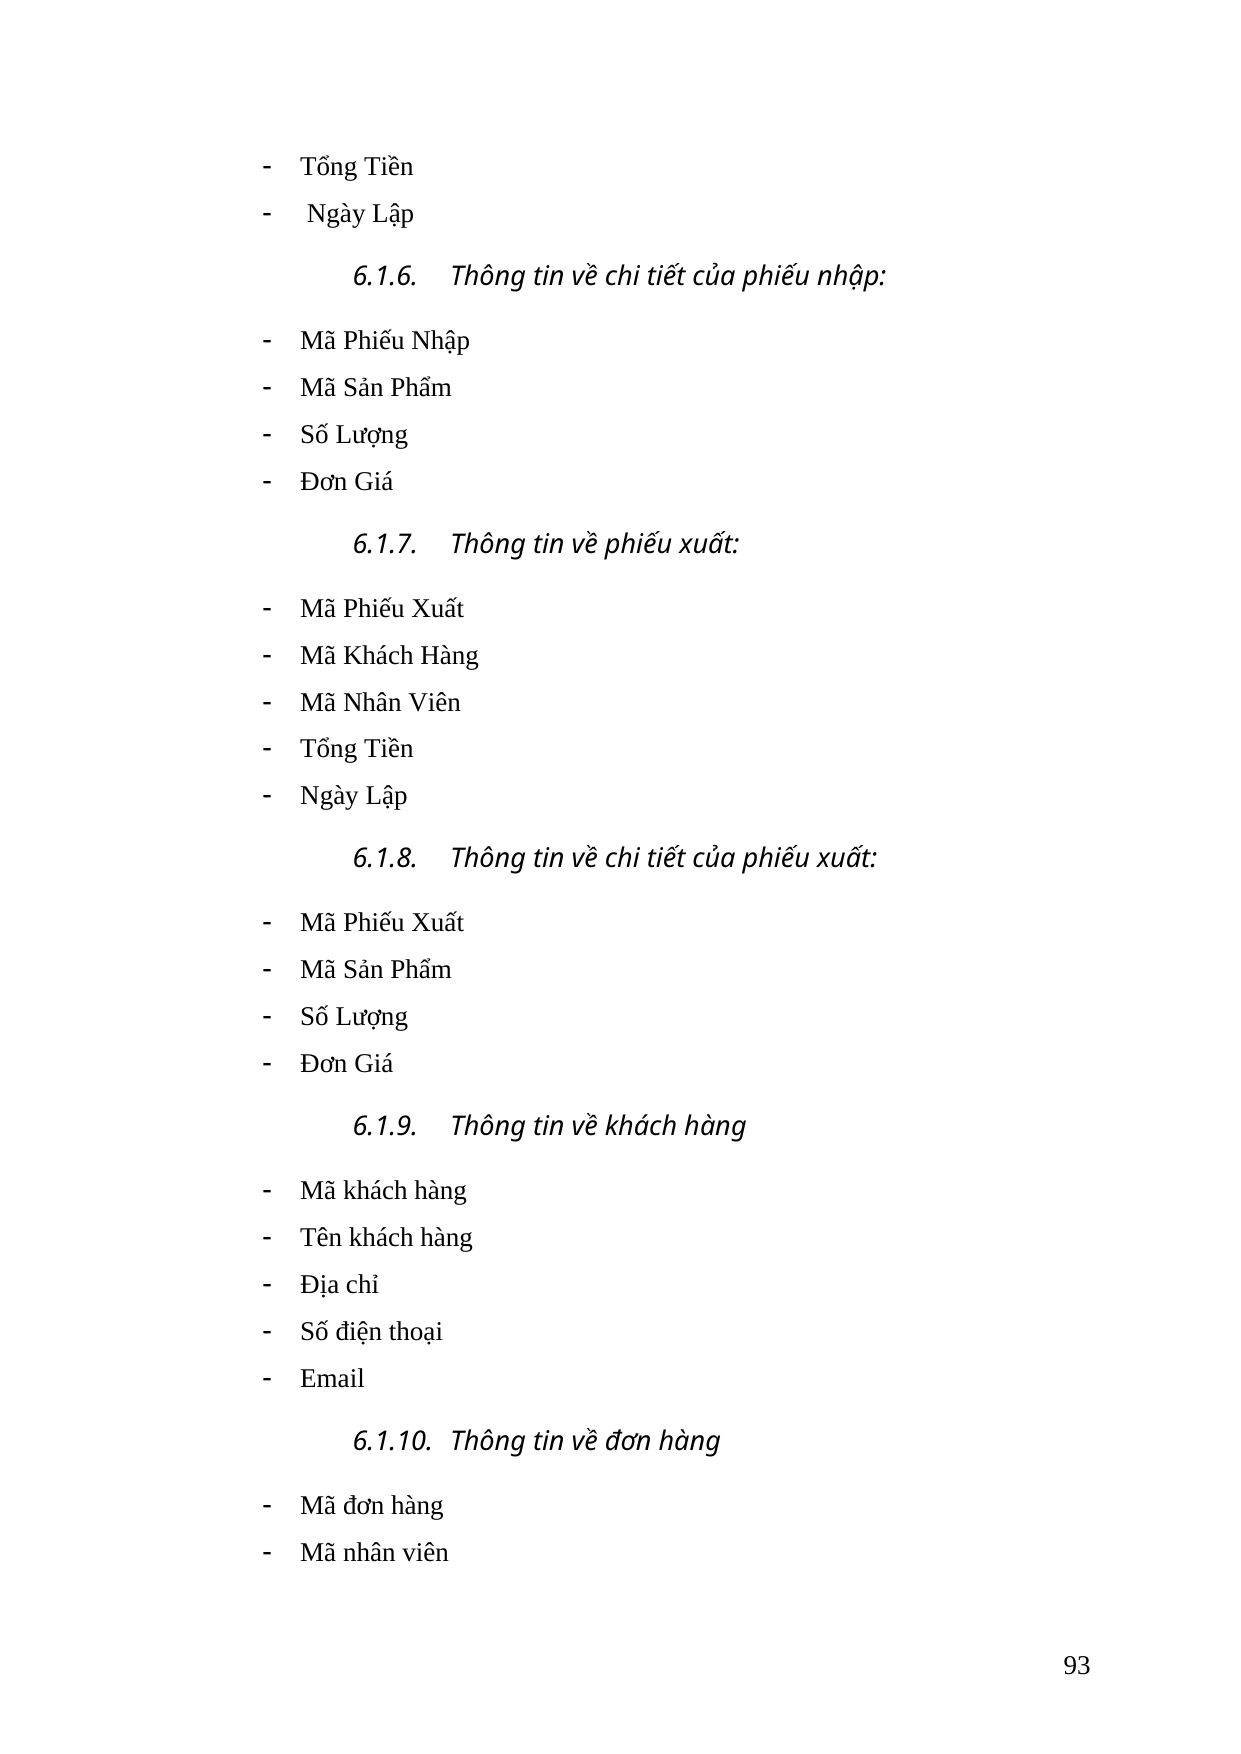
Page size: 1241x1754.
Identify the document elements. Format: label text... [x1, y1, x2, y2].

text Thông tin về chi tiết của phiếu nhập: [277, 256, 1090, 293]
list Đơn Giá [262, 1047, 1090, 1078]
text Email [262, 1362, 1090, 1393]
text Mã khách hàng [262, 1174, 1090, 1206]
list Mã Phiếu Nhập [262, 324, 1090, 355]
text Số điện thoại [262, 1315, 1090, 1346]
list Mã Phiếu Xuất [262, 907, 1090, 938]
list Ngày Lập [262, 779, 1090, 811]
list Mã Khách Hàng [262, 639, 1090, 670]
list Số Lượng [262, 1000, 1090, 1032]
text Địa chỉ [262, 1268, 1090, 1299]
list Mã Nhân Viên [262, 686, 1090, 717]
text Tên khách hàng [262, 1221, 1090, 1252]
list Số Lượng [262, 418, 1090, 449]
text Thông tin về phiếu xuất: [277, 524, 1090, 561]
text Tổng Tiền [262, 150, 1090, 181]
list Tổng Tiền [262, 732, 1090, 764]
text Thông tin về chi tiết của phiếu xuất: [277, 839, 1090, 876]
text Mã đơn hàng [262, 1489, 1090, 1520]
text Mã nhân viên [262, 1536, 1090, 1567]
text Thông tin về khách hàng [277, 1107, 1090, 1143]
list Mã Sản Phẩm [262, 953, 1090, 985]
list Mã Phiếu Xuất [262, 592, 1090, 623]
text Ngày Lập [262, 197, 1090, 228]
text Thông tin về đơn hàng [277, 1421, 1090, 1458]
list Mã Sản Phẩm [262, 371, 1090, 402]
list Đơn Giá [262, 465, 1090, 496]
